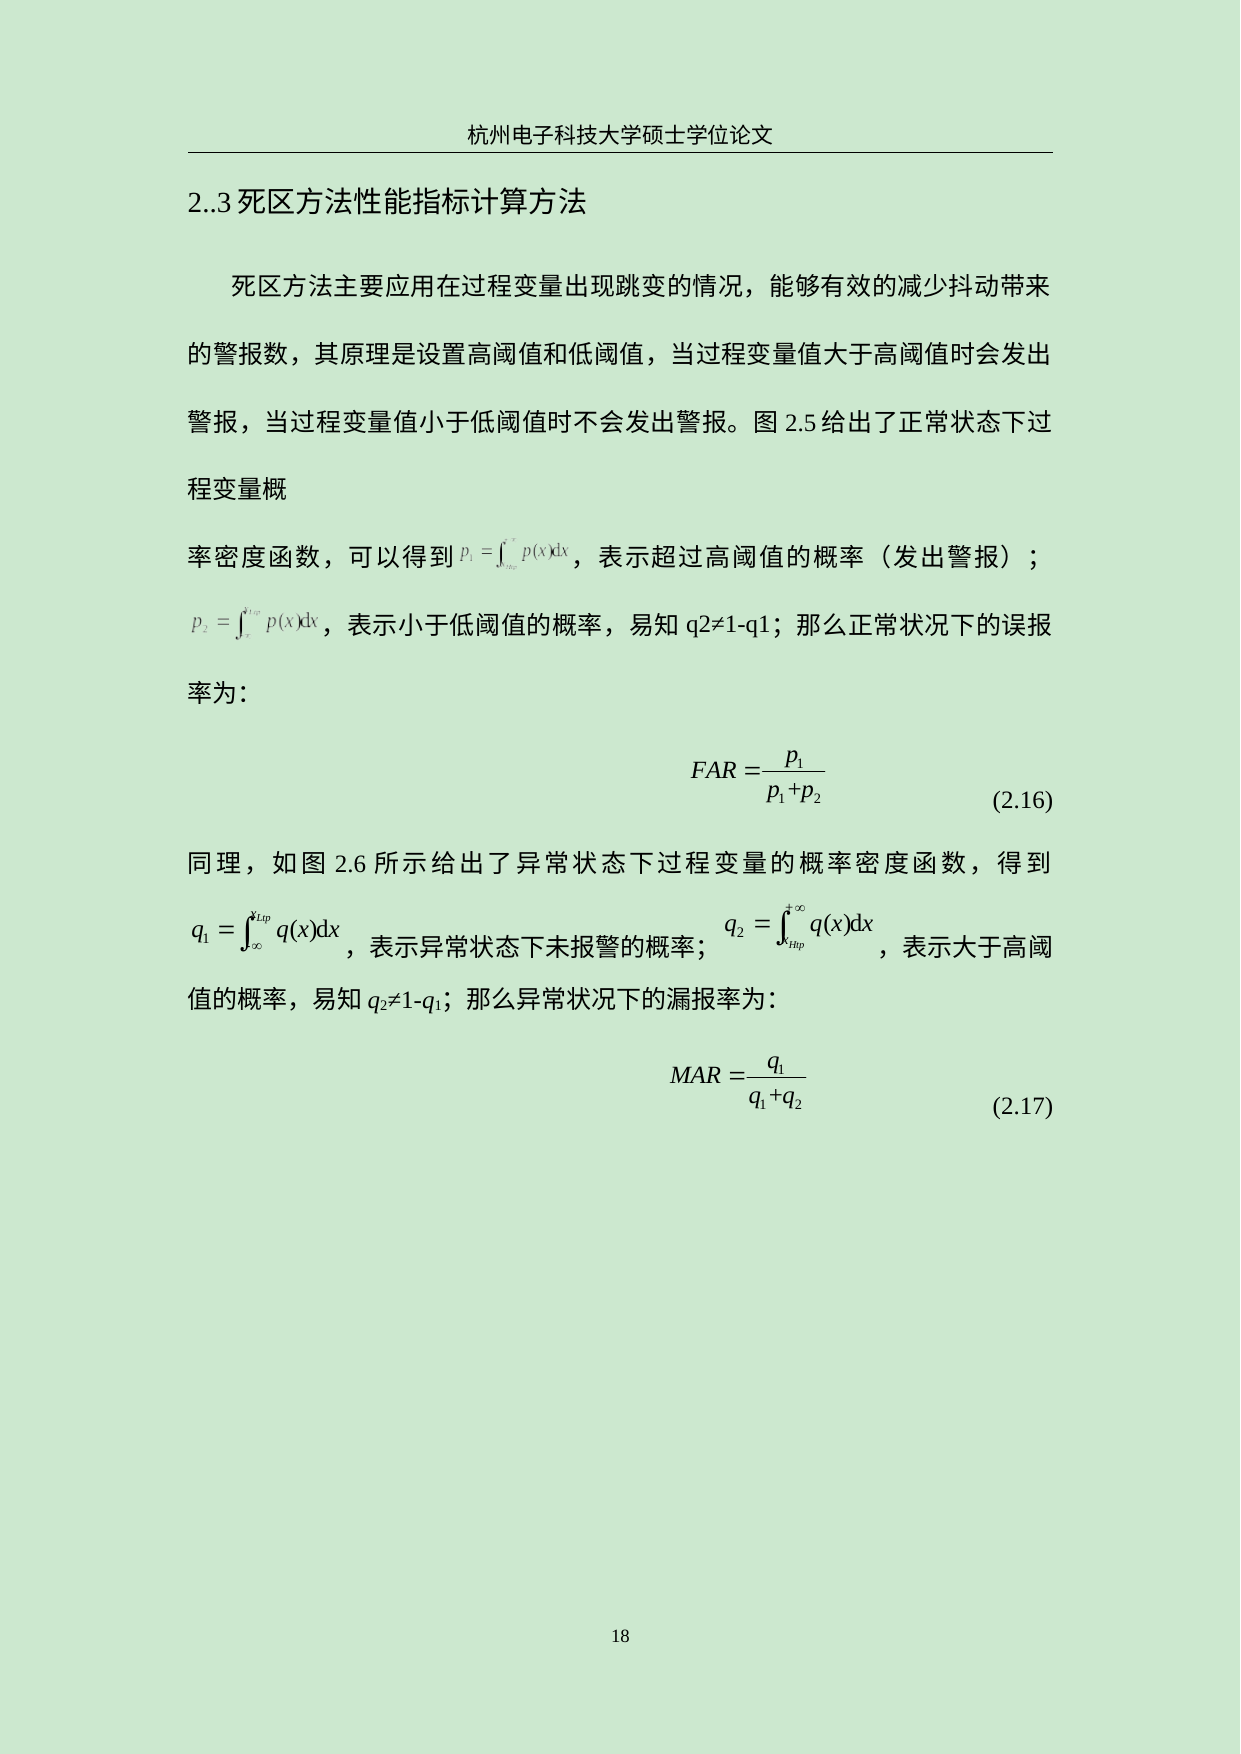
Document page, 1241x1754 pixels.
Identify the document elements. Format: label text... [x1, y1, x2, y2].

text (2.16) [187, 726, 1053, 828]
text 死区方法主要应用在过程变量出现跳变的情况，能够有效的减少抖动带来的警报数，其原理是设置高阈值和低阈值，当过程变量值大于高阈值时会发出警报，当过程变量值小于低阈值时不会发出警报。图2.5给出了正常状态下过程变量概 [187, 250, 1053, 522]
text 率密度函数，可以得到，表示超过高阈值的概率（发出警报）；，表示小于低阈值的概率，易知q2≠1-q1；那么正常状况下的误报率为： [187, 522, 1053, 726]
text 同理，如图2.6所示给出了异常状态下过程变量的概率密度函数，得到，表示异常状态下未报警的概率；，表示大于高阈值的概率，易知q2≠1-q1；那么异常状况下的漏报率为： [187, 828, 1053, 1031]
subtitle 2..3死区方法性能指标计算方法 [187, 166, 1053, 233]
text (2.17) [187, 1031, 1053, 1133]
